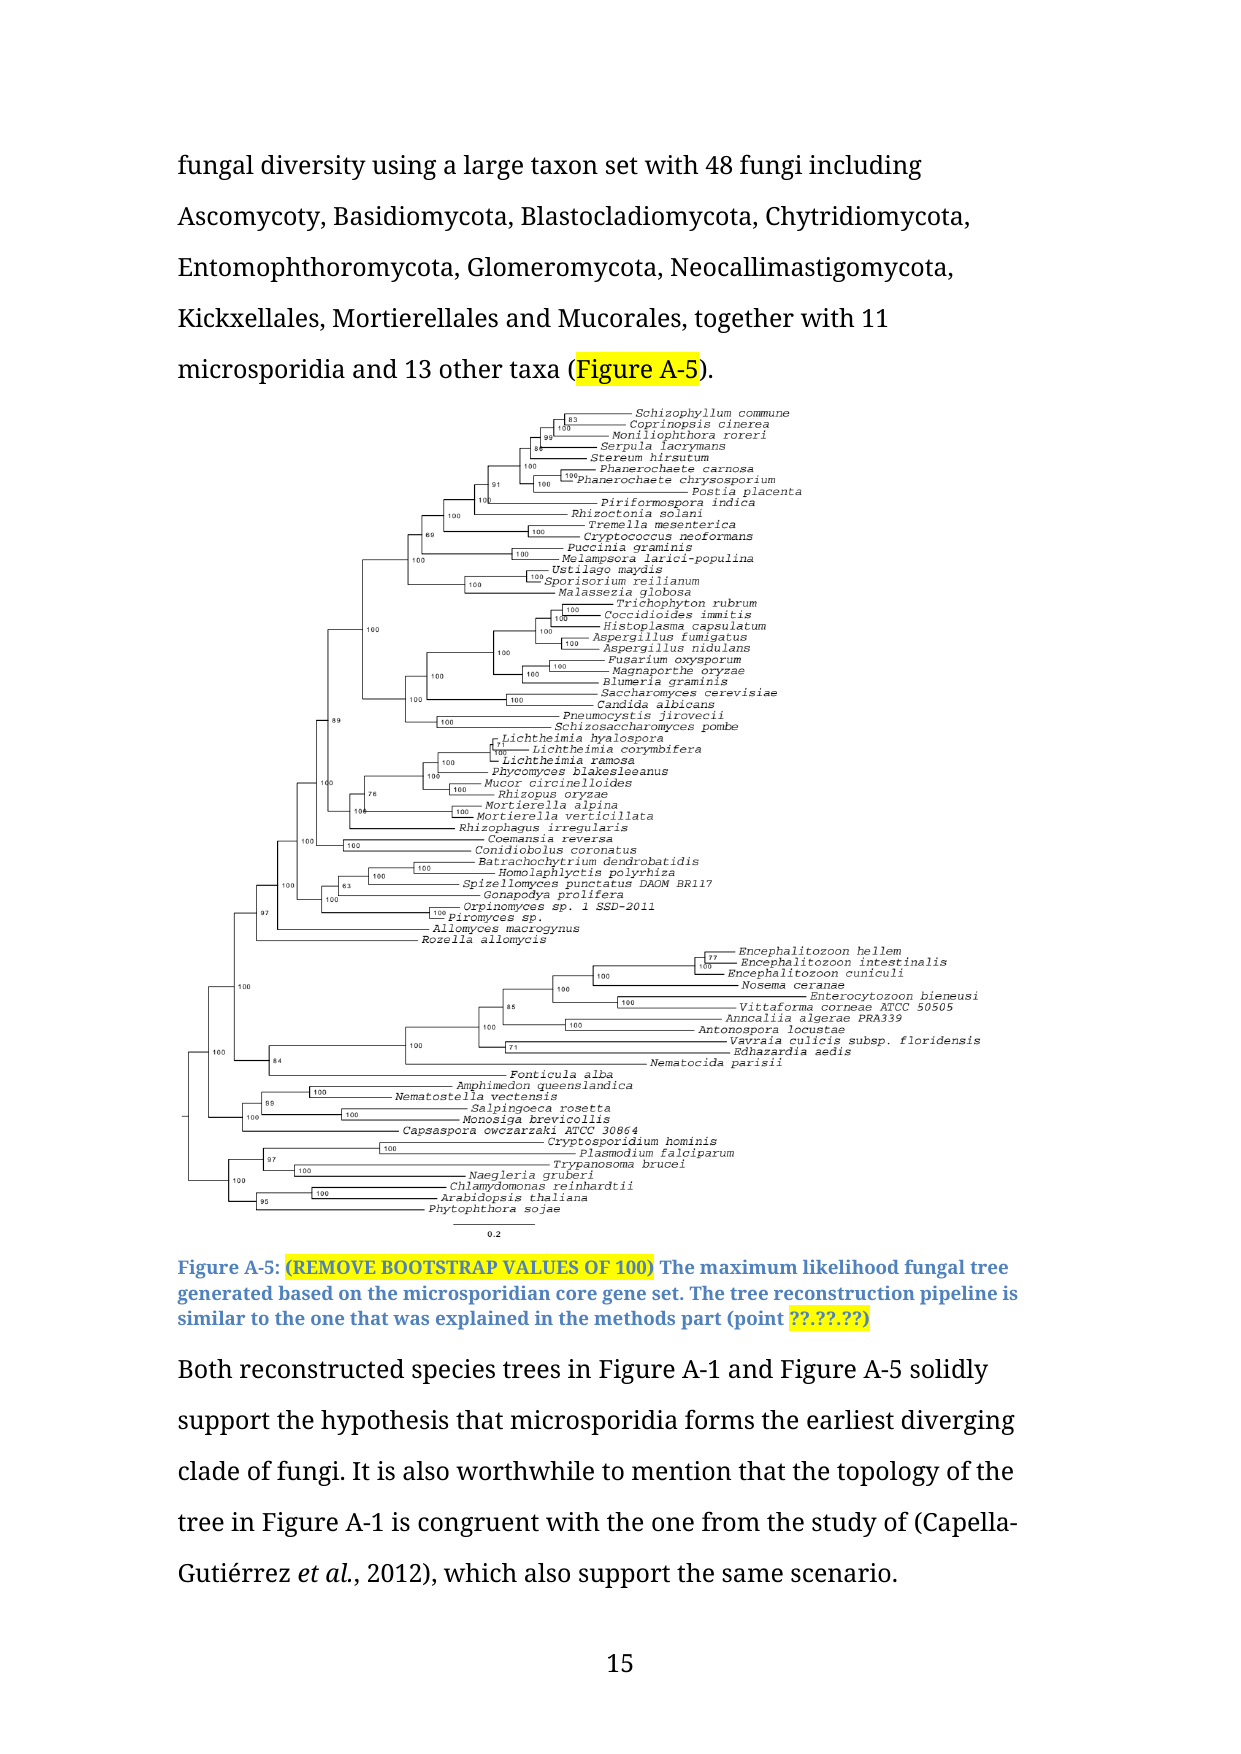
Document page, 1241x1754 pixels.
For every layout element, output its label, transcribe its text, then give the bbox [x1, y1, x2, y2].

text Both reconstructed species trees in Figure A-1 and Figure A-5 solidly support the hypothesis that microsporidia forms the earliest diverging clade of fungi. It is also worthwhile to mention that the topology of the tree in Figure A-1 is congruent with the one from the study of (Capella-Gutiérrez et al., 2012), which also support the same scenario. [177, 1352, 1063, 1590]
text Figure A-5: (REMOVE BOOTSTRAP VALUES OF 100) The maximum likelihood fungal tree generated based on the microsporidian core gene set. The tree reconstruction pipeline is similar to the one that was explained in the methods part (point ??.??.??) [177, 1254, 1063, 1331]
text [177, 148, 1063, 386]
